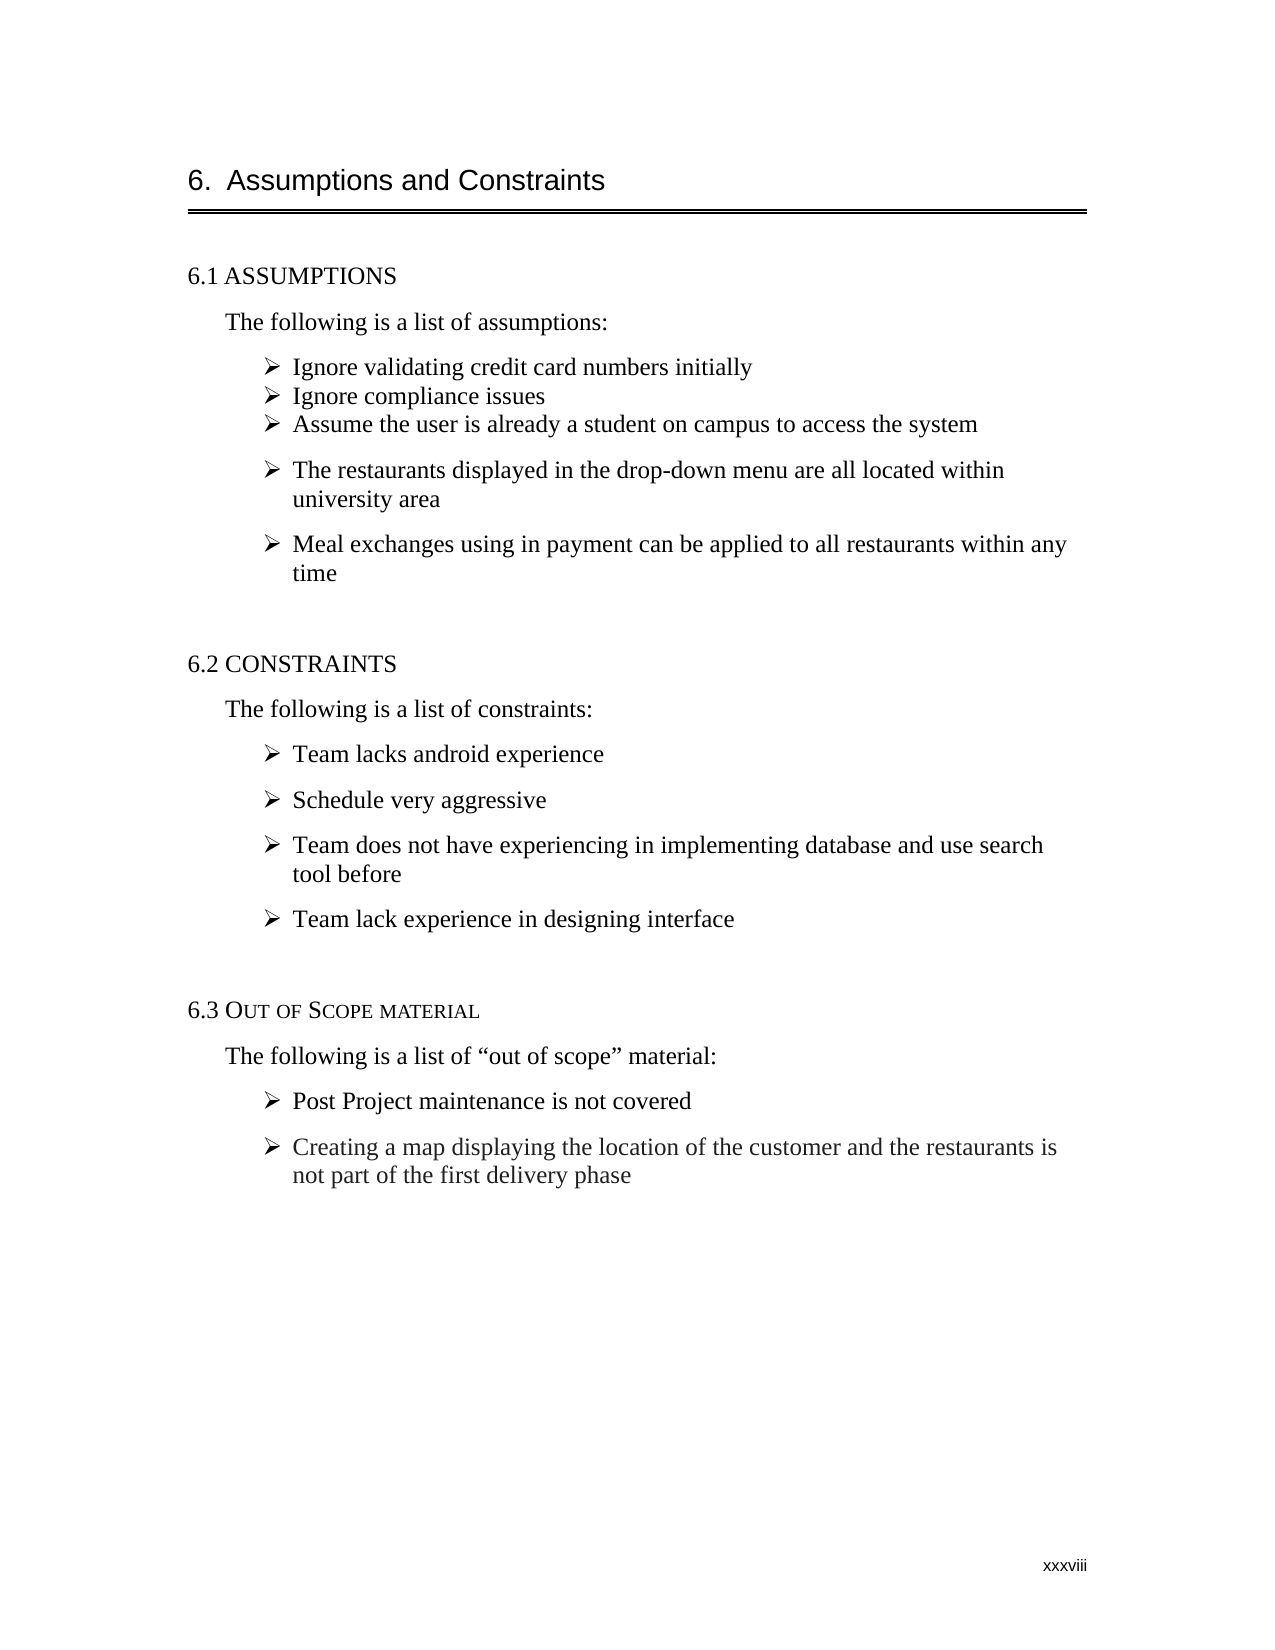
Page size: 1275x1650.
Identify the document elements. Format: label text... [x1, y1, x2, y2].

list Ignore validating credit card numbers initially [262, 352, 1087, 381]
subtitle 6.1 ASSUMPTIONS [187, 261, 1087, 290]
list Assume the user is already a student on campus to access the system [262, 409, 1087, 438]
list Creating a map displaying the location of the customer and the restaurants is not part of the first delivery phase [262, 1132, 1087, 1189]
subtitle 6. Assumptions and Constraints [187, 163, 1087, 197]
list Ignore compliance issues [262, 381, 1087, 409]
list The restaurants displayed in the drop-down menu are all located within university area [262, 455, 1087, 512]
list Post Project maintenance is not covered [262, 1086, 1087, 1115]
list Schedule very aggressive [262, 785, 1087, 814]
subtitle 6.3 Out of Scope material [187, 995, 1087, 1024]
text The following is a list of constraints: [225, 694, 1087, 723]
subtitle 6.2 CONSTRAINTS [187, 649, 1087, 677]
list Meal exchanges using in payment can be applied to all restaurants within any time [262, 529, 1087, 587]
list Team lack experience in designing interface [262, 904, 1087, 933]
text The following is a list of “out of scope” material: [225, 1041, 1087, 1069]
list Team does not have experiencing in implementing database and use search tool before [262, 830, 1087, 888]
text The following is a list of assumptions: [225, 307, 1087, 335]
list Team lacks android experience [262, 739, 1087, 768]
